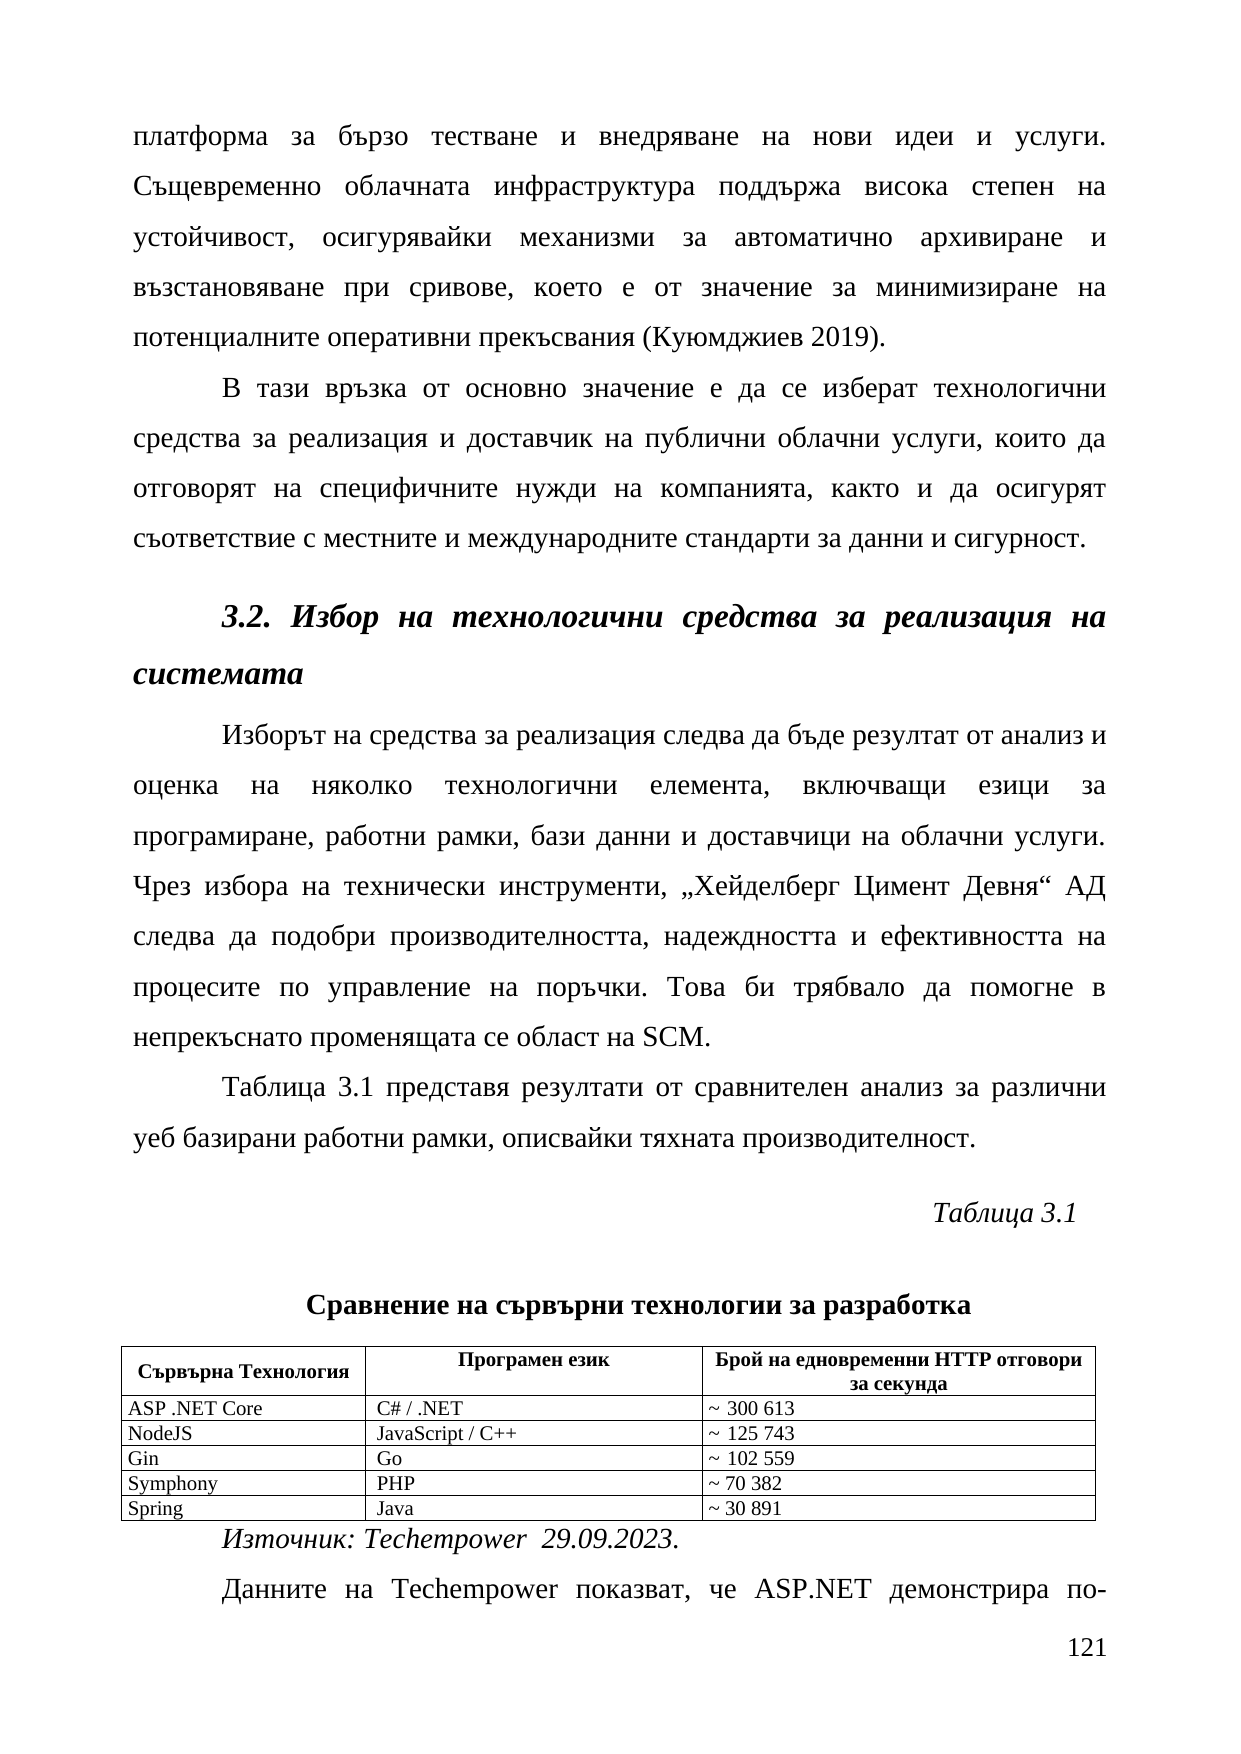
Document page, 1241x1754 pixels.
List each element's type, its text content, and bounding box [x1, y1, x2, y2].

table_cell Go [366, 1446, 702, 1470]
text Източник: Тechempower 29.09.2023. [133, 1521, 1107, 1555]
table_cell ASP .NET Core [122, 1396, 365, 1420]
subtitle 3.2. Избор на технологични средства за реализация на системата [133, 596, 1107, 692]
table_cell ~ 300 613 [703, 1396, 1095, 1420]
table_cell ~ 102 559 [703, 1446, 1095, 1470]
table_cell C# / .NET [366, 1396, 702, 1420]
table_cell NodeJS [122, 1421, 365, 1445]
table_header Програмен език [366, 1347, 702, 1395]
title Сравнение на сървърни технологии за разработка [192, 1253, 1078, 1321]
table_cell ~ 30 891 [703, 1496, 1095, 1520]
table_cell PHP [366, 1471, 702, 1495]
text В тази връзка от основно значение е да се изберат технологични средства за реализация и доставчик на публични облачни услуги, които да отговорят на специфичните нужди на компанията, както и да осигурят съответствие с местните и международните стандарти за данни и сигурност. [133, 370, 1107, 554]
table_header Брой на едновременни HTTP отговори за секунда [703, 1347, 1095, 1395]
table_cell Symphony [122, 1471, 365, 1495]
table_cell JavaScript / C++ [366, 1421, 702, 1445]
table_header Сървърна Технология [122, 1347, 365, 1395]
text Таблица 3.1 представя резултати от сравнителен анализ за различни уеб базирани работни рамки, описвайки тяхната производителност. [133, 1069, 1107, 1153]
text Изборът на средства за реализация следва да бъде резултат от анализ и оценка на няколко технологични елемента, включващи езици за програмиране, работни рамки, бази данни и доставчици на облачни услуги. Чрез избора на технически инструменти, „Хейделберг Цимент Девня“ АД следва да подобри производителността, надеждността и ефективността на процесите по управление на поръчки. Това би трябвало да помогне в непрекъснато променящата се област на SCM. [133, 717, 1107, 1053]
table_cell Gin [122, 1446, 365, 1470]
table_cell ~ 70 382 [703, 1471, 1095, 1495]
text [133, 118, 1107, 353]
title Таблица 3.1 [192, 1195, 1078, 1228]
table_cell Java [366, 1496, 702, 1520]
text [133, 1572, 1107, 1605]
table_cell ~ 125 743 [703, 1421, 1095, 1445]
table_cell Spring [122, 1496, 365, 1520]
